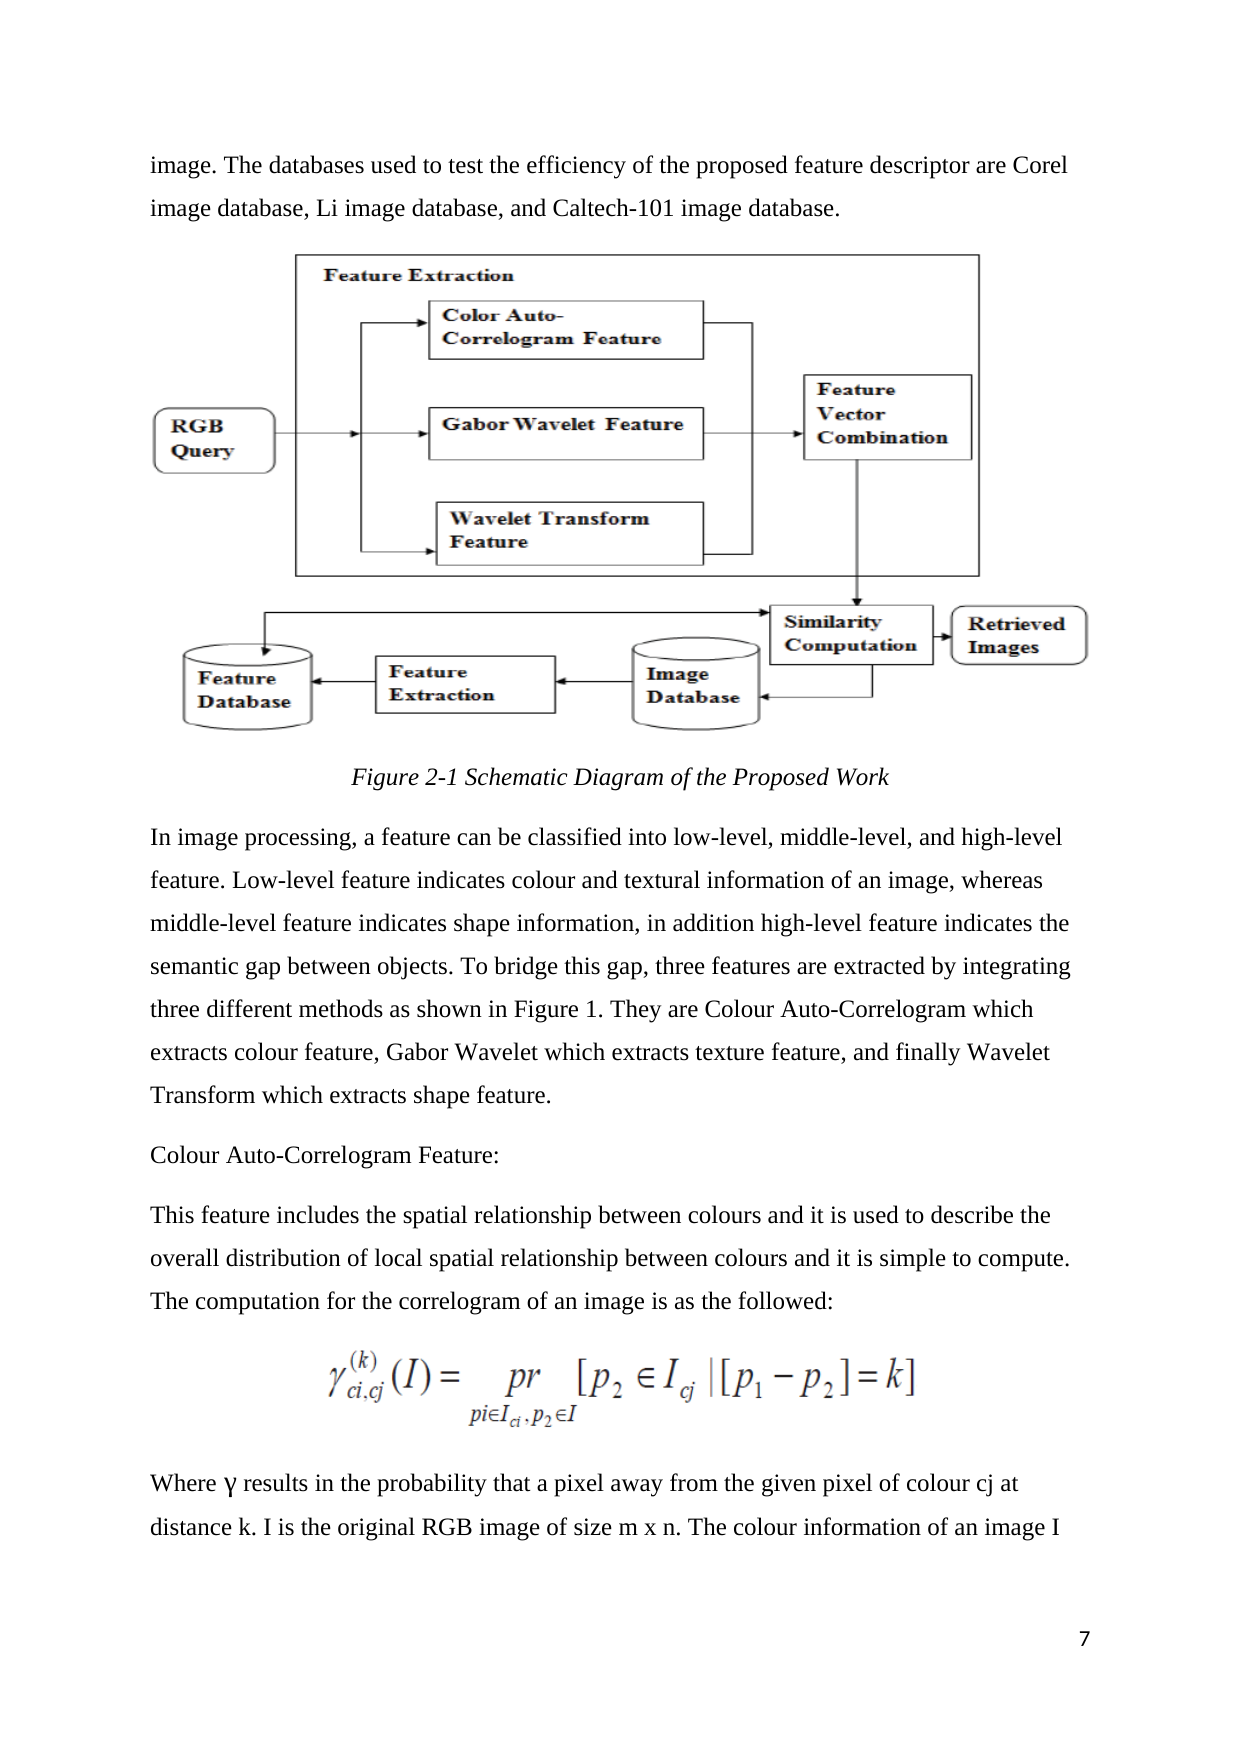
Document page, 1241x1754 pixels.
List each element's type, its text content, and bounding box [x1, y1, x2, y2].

picture [323, 1346, 918, 1434]
text This feature includes the spatial relationship between colours and it is used to describe the overall distribution of local spatial relationship between colours and it is simple to compute. The computation for the correlogram of an image is as the followed: [150, 1200, 1090, 1315]
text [150, 1464, 1090, 1541]
text Figure 2-1 Schematic Diagram of the Proposed Work [150, 762, 1090, 791]
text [150, 150, 1090, 222]
text In image processing, a feature can be classified into low-level, middle-level, and high-level feature. Low-level feature indicates colour and textural information of an image, whereas middle-level feature indicates shape information, in addition high-level feature indicates the semantic gap between objects. To bridge this gap, three features are extracted by integrating three different methods as shown in Figure 1. They are Colour Auto-Correlogram which extracts colour feature, Gabor Wavelet which extracts texture feature, and finally Wavelet Transform which extracts shape feature. [150, 822, 1090, 1109]
text Colour Auto-Correlogram Feature: [150, 1140, 1090, 1169]
picture [150, 252, 1091, 732]
